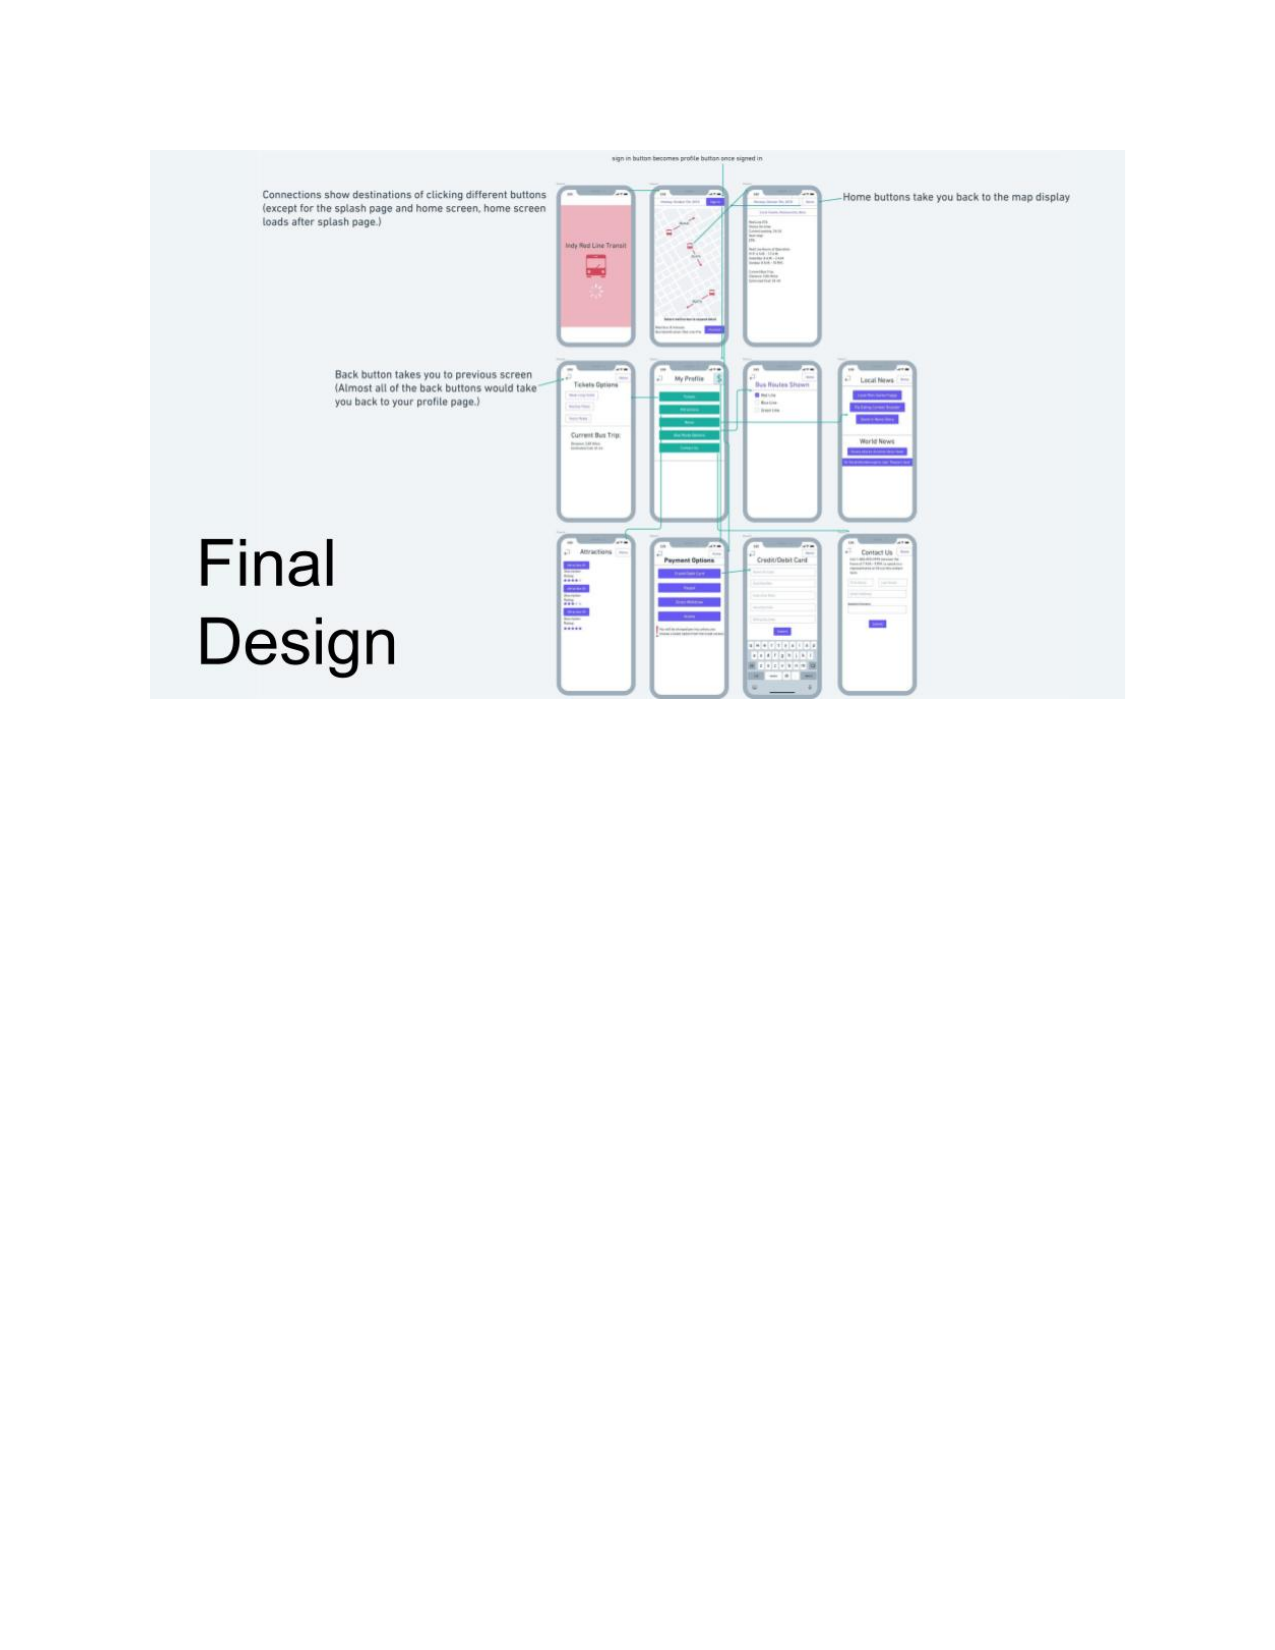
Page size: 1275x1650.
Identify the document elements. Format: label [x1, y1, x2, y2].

picture [150, 150, 1125, 699]
